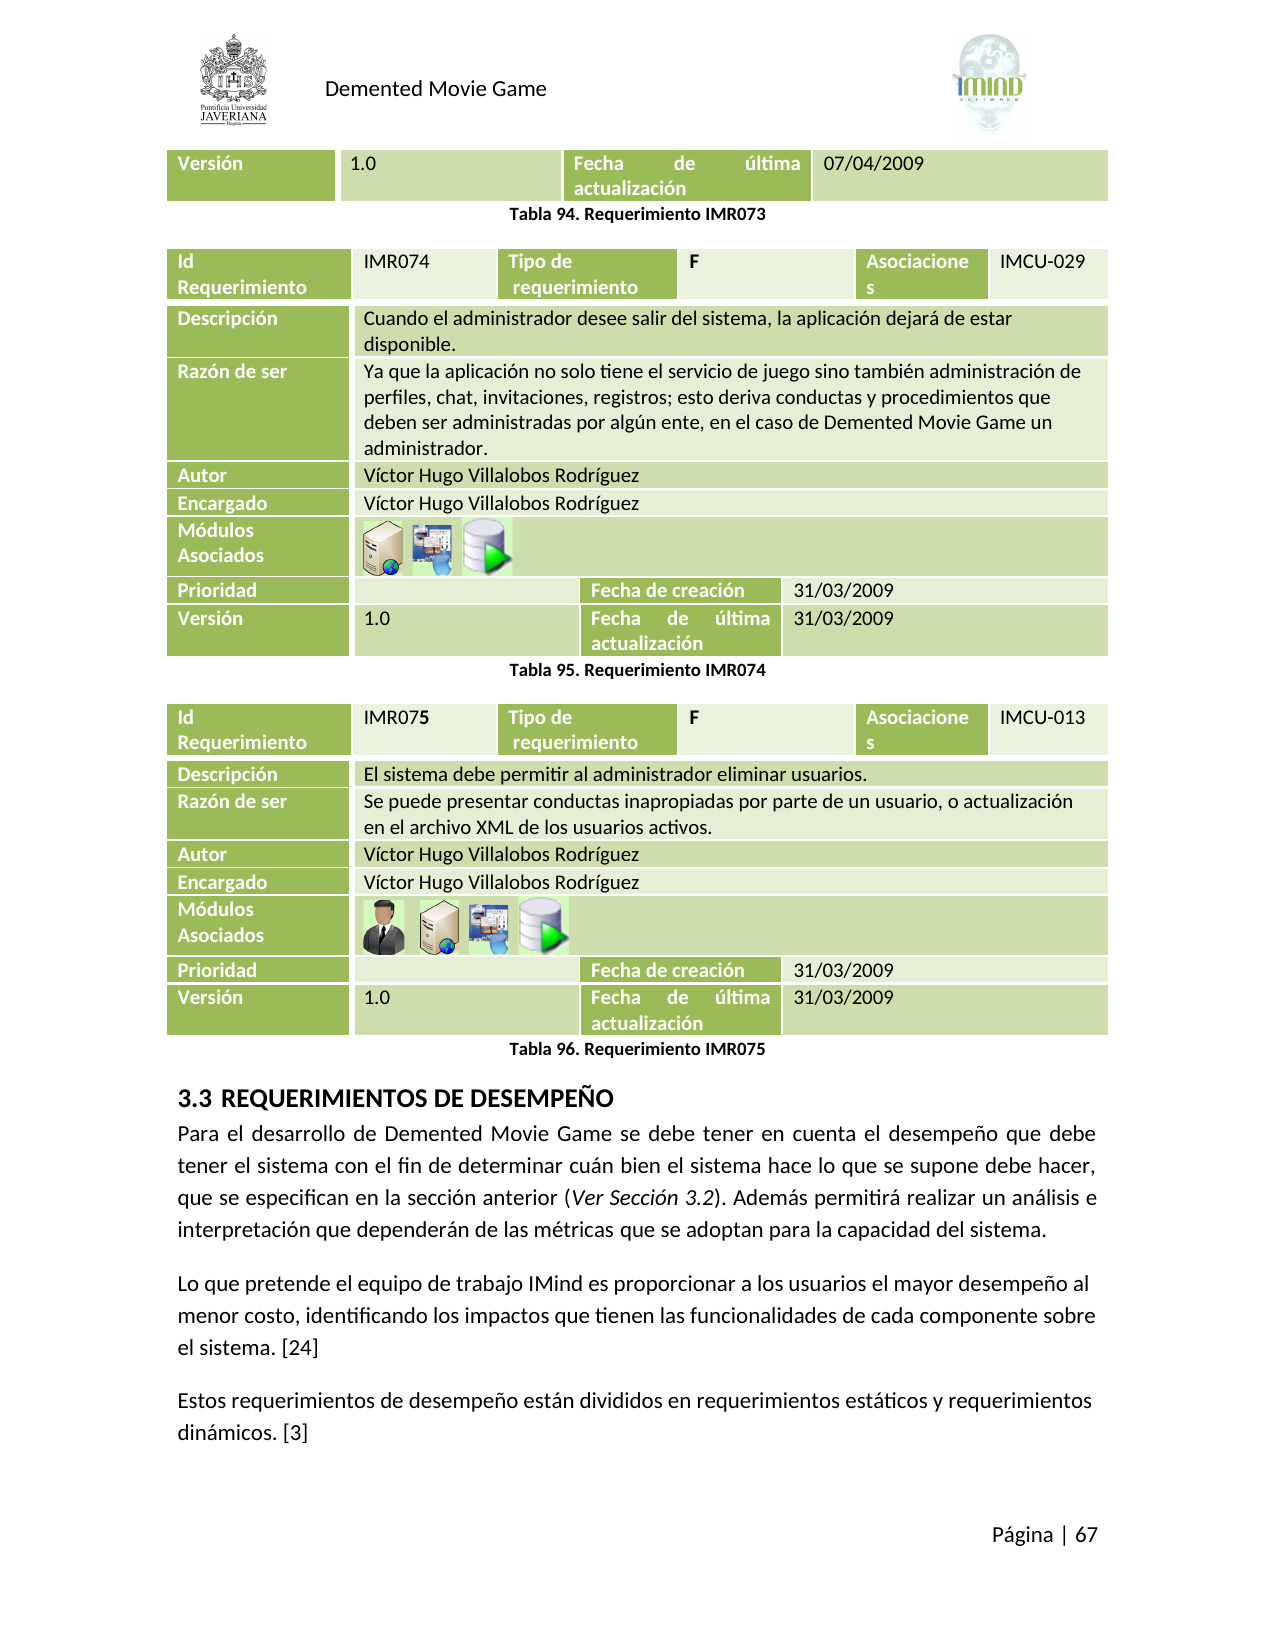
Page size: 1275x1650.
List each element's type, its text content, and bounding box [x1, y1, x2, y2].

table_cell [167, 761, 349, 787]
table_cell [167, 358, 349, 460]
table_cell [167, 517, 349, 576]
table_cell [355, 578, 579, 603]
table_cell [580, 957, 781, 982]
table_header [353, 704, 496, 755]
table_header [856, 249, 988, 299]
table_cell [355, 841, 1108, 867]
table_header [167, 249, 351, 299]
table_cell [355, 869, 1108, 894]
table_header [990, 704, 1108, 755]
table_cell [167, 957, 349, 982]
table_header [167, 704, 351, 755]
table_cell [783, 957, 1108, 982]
picture [469, 904, 509, 955]
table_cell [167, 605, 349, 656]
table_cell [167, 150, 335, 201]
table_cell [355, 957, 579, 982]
picture [363, 900, 405, 955]
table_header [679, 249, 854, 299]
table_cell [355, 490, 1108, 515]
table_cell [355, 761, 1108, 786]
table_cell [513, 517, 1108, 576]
text Tabla 94. Requerimiento IMR073 [177, 203, 1098, 226]
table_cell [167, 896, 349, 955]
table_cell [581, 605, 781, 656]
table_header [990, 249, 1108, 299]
text Lo que pretende el equipo de trabajo IMind es proporcionar a los usuarios el mayor desempeño al menor costo, identificando los impactos que tienen las funcionalidades de cada componente sobre el sistema. [24] [177, 1269, 1098, 1361]
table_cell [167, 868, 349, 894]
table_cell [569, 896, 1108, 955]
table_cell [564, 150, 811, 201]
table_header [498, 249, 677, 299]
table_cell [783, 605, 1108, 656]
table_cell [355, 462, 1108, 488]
picture [420, 900, 459, 955]
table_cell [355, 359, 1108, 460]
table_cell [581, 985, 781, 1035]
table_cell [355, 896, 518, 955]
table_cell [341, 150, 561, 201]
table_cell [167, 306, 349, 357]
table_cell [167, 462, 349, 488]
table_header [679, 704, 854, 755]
picture [951, 34, 1033, 138]
text Tabla 95. Requerimiento IMR074 [177, 658, 1098, 681]
picture [363, 521, 403, 576]
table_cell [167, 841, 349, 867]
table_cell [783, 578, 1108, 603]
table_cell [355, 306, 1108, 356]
picture [462, 517, 513, 576]
text Estos requerimientos de desempeño están divididos en requerimientos estáticos y requerimientos dinámicos. [3] [177, 1386, 1098, 1446]
picture [518, 896, 569, 955]
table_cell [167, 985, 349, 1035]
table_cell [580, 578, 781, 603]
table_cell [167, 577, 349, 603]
text Tabla 96. Requerimiento IMR075 [177, 1038, 1098, 1060]
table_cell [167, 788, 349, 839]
picture [412, 525, 452, 576]
picture [200, 34, 267, 126]
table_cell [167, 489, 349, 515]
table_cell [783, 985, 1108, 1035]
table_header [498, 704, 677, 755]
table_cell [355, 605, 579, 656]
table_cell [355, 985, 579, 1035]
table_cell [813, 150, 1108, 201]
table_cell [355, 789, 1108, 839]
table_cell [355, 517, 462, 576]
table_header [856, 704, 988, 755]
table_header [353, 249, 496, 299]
text Para el desarrollo de Demented Movie Game se debe tener en cuenta el desempeño que debe tener el sistema con el fin de determinar cuán bien el sistema hace lo que se supone debe hacer, que se especifican en la sección anterior (Ver Sección 3.2). Además permitirá realizar un análisis e interpretación que dependerán de las métricas que se adoptan para la capacidad del sistema. [177, 1119, 1098, 1244]
subtitle REQUERIMIENTOS DE DESEMPEÑO [177, 1081, 1098, 1114]
